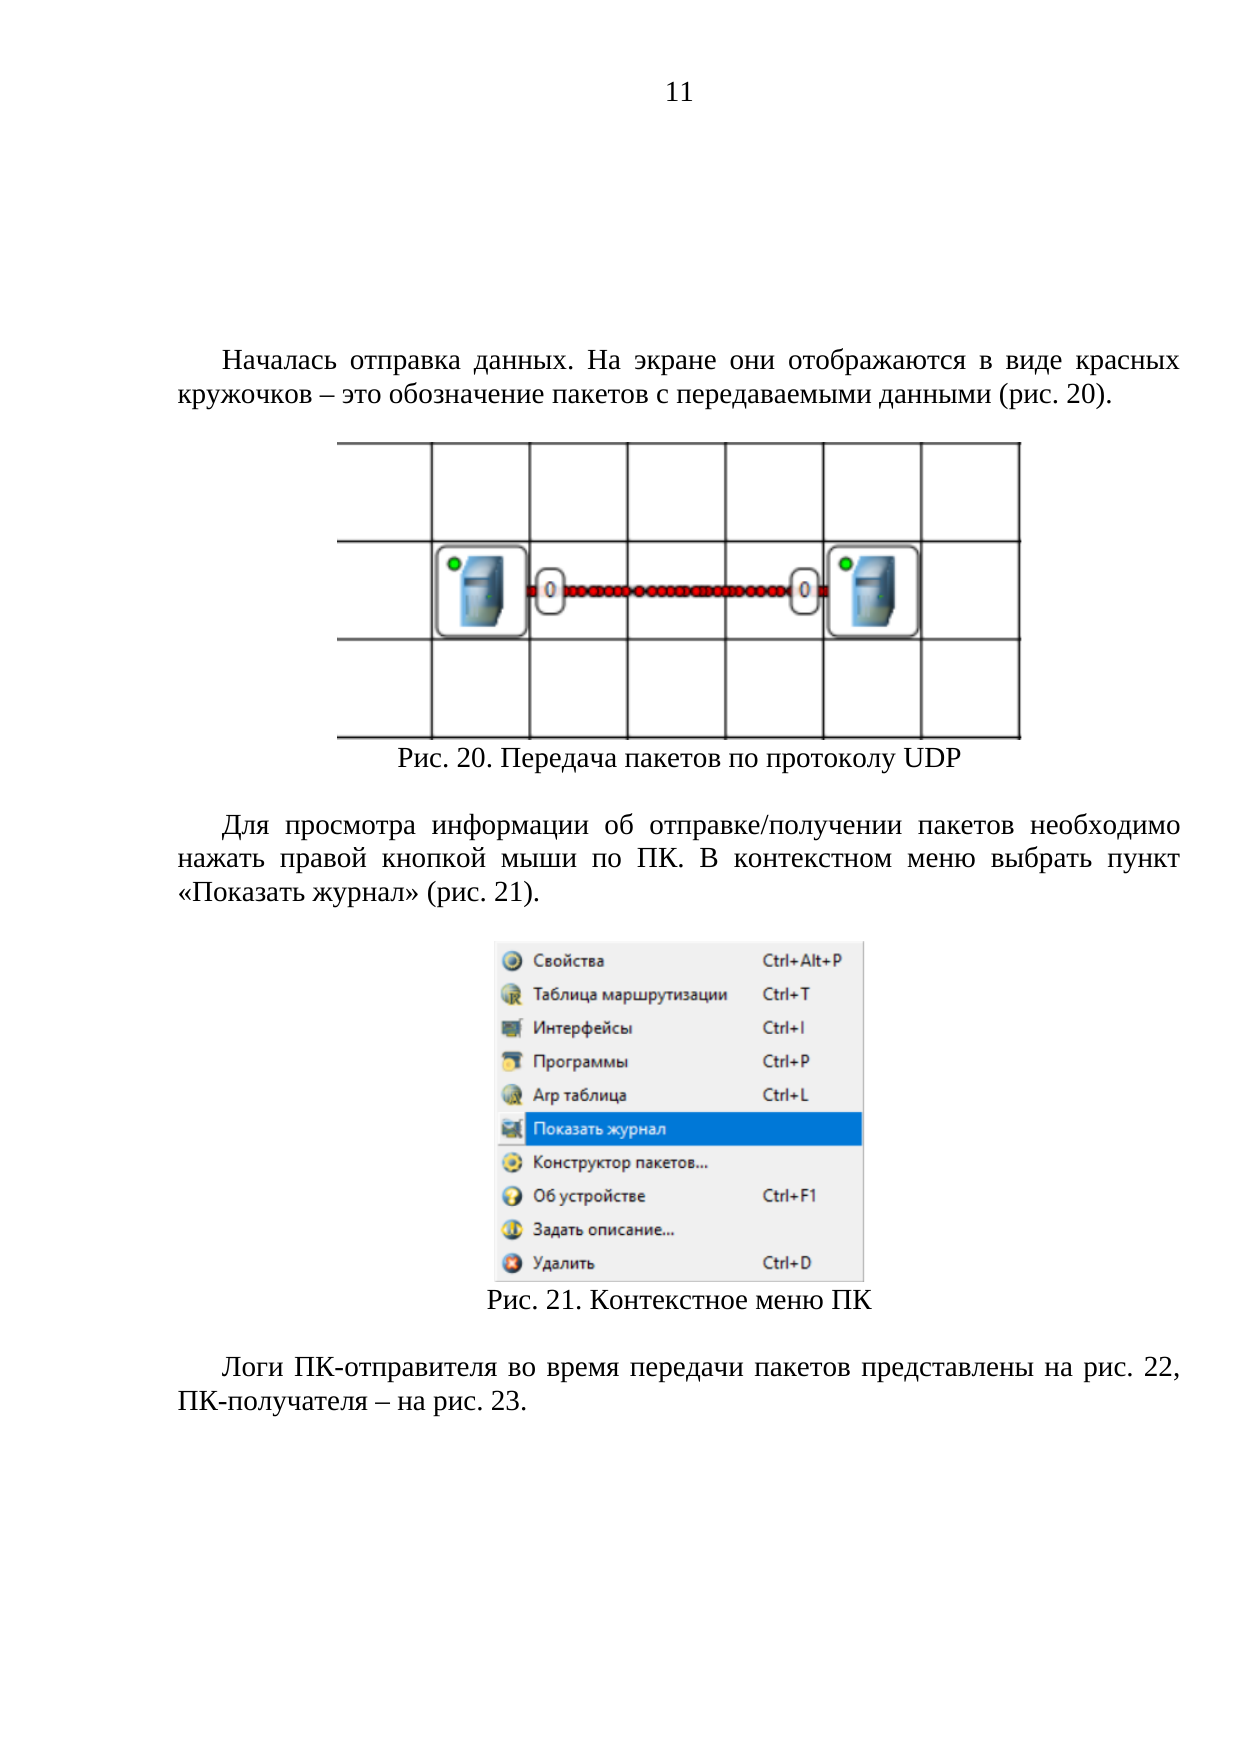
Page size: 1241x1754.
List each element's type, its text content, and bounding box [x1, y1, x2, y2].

text Началась отправка данных. На экране они отображаются в виде красных кружочков – это обозначение пакетов с передаваемыми данными (рис. 20). [177, 342, 1181, 409]
picture [337, 442, 1022, 740]
picture [494, 941, 865, 1282]
text Рис. 20. Передача пакетов по протоколу UDP [177, 740, 1181, 773]
text Рис. 21. Контекстное меню ПК [177, 1282, 1181, 1316]
text Логи ПК-отправителя во время передачи пакетов представлены на рис. 22, ПК-получателя – на рис. 23. [177, 1349, 1181, 1416]
text Для просмотра информации об отправке/получении пакетов необходимо нажать правой кнопкой мыши по ПК. В контекстном меню выбрать пункт «Показать журнал» (рис. 21). [177, 807, 1181, 907]
